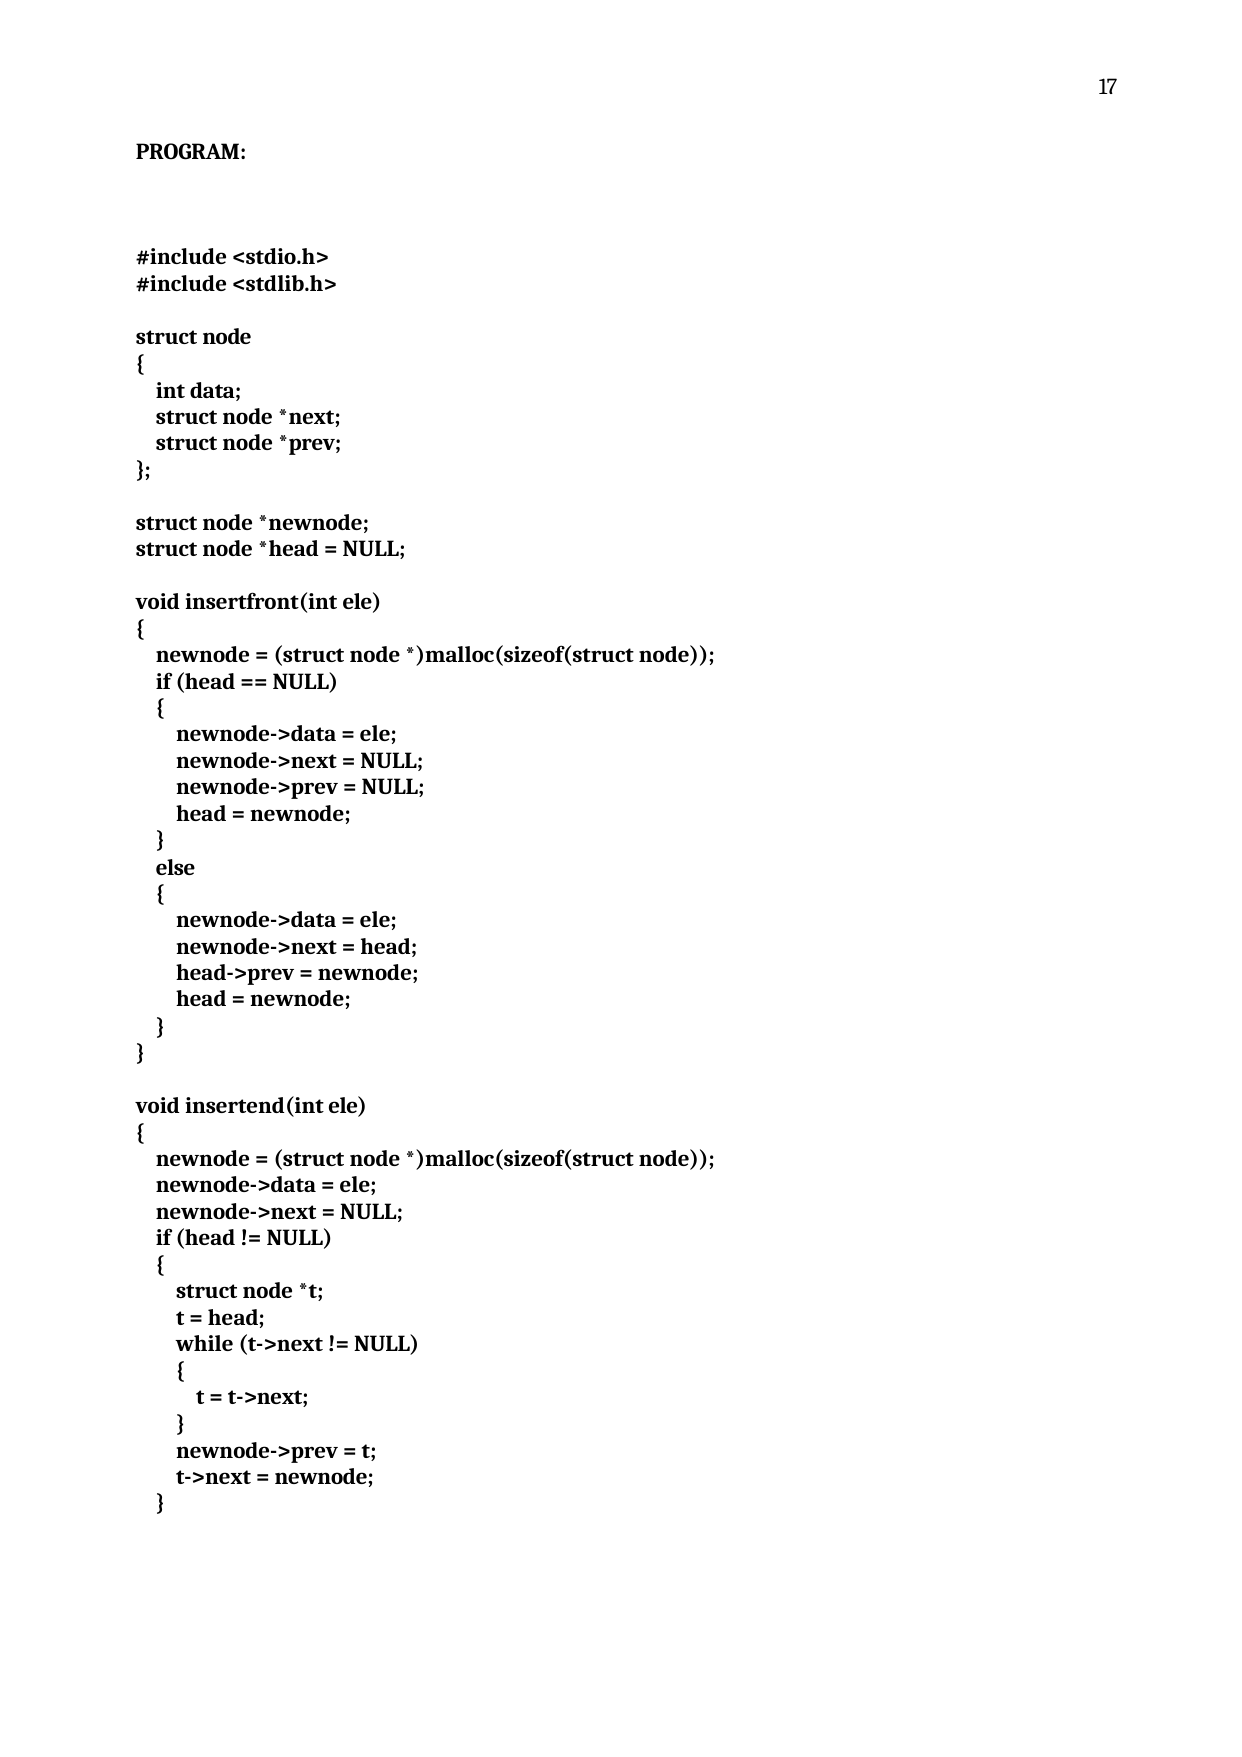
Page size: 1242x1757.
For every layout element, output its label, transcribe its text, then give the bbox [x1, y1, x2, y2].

text { [136, 615, 1160, 642]
text } [156, 1013, 1160, 1039]
text { [136, 350, 1160, 377]
text t = t->next; [196, 1384, 1160, 1411]
text } [176, 1411, 1160, 1437]
text #include <stdio.h> #include <stdlib.h> [136, 244, 412, 297]
text { [156, 1251, 1160, 1278]
text } [156, 1490, 1160, 1517]
text } [136, 1039, 1160, 1066]
text newnode->next = NULL; if (head != NULL) [156, 1199, 412, 1251]
text newnode->data = ele; newnode->next = head; head->prev = newnode; head = newnode; [176, 907, 426, 1013]
text { [156, 880, 1160, 907]
text while (t->next != NULL) [176, 1331, 1160, 1357]
text int data; [156, 377, 1160, 404]
text } [156, 827, 1160, 853]
text }; [136, 457, 1160, 483]
text void insertfront(int ele) [136, 589, 1160, 615]
text struct node *t; t = head; [176, 1278, 330, 1331]
text newnode->data = ele; newnode->next = NULL; newnode->prev = NULL; head = newnode; [176, 721, 431, 827]
text PROGRAM: [136, 139, 1160, 165]
text newnode->prev = t; t->next = newnode; [176, 1437, 383, 1490]
text void insertend(int ele) [136, 1093, 1160, 1119]
text struct node [136, 323, 1160, 350]
text { [136, 1119, 1160, 1146]
text newnode = (struct node *)malloc(sizeof(struct node)); newnode->data = ele; [156, 1146, 728, 1199]
text { [156, 695, 1160, 721]
text newnode = (struct node *)malloc(sizeof(struct node)); if (head == NULL) [156, 642, 728, 695]
text { [176, 1357, 1160, 1384]
text struct node *newnode; struct node *head = NULL; [136, 509, 412, 562]
text else [156, 853, 1160, 880]
text struct node *next; struct node *prev; [156, 404, 359, 457]
